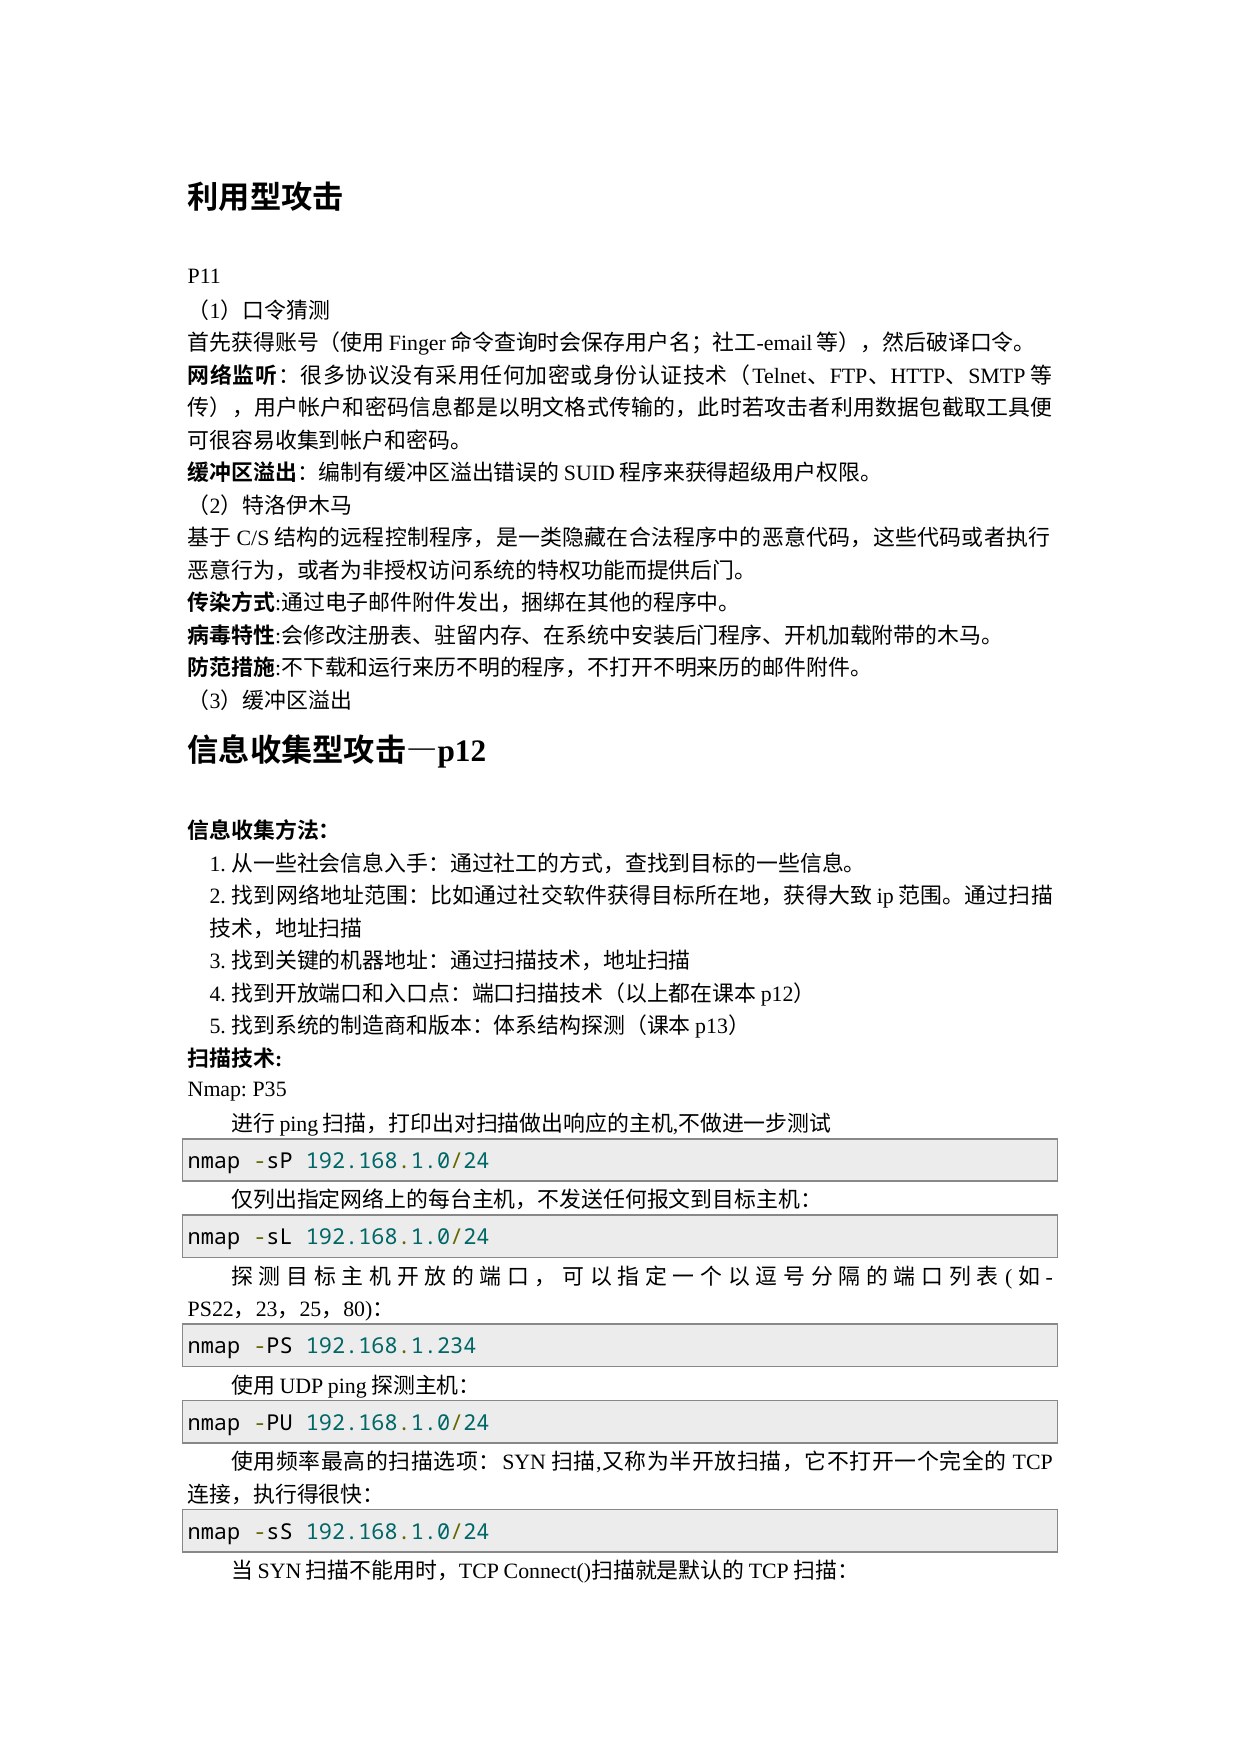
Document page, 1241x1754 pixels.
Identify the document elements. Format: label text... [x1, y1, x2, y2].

text 探测目标主机开放的端口，可以指定一个以逗号分隔的端口列表(如-PS22，23，25，80)： [187, 1258, 1053, 1323]
text 扫描技术: [187, 1040, 1053, 1073]
subtitle 信息收集型攻击—p12 [187, 715, 1053, 780]
text nmap -sL 192.168.1.0/24 [183, 1216, 1057, 1257]
text nmap -PS 192.168.1.234 [183, 1325, 1057, 1366]
subtitle 利用型攻击 [187, 162, 1053, 227]
text 进行ping扫描，打印出对扫描做出响应的主机,不做进一步测试 [187, 1105, 1053, 1138]
text 使用UDP ping探测主机： [187, 1367, 1053, 1400]
text 基于C/S结构的远程控制程序，是一类隐藏在合法程序中的恶意代码，这些代码或者执行恶意行为，或者为非授权访问系统的特权功能而提供后门。 [187, 520, 1053, 585]
text 网络监听：很多协议没有采用任何加密或身份认证技术（Telnet、FTP、HTTP、SMTP等传），用户帐户和密码信息都是以明文格式传输的，此时若攻击者利用数据包截取工具便可很容易收集到帐户和密码。 [187, 357, 1053, 455]
text 病毒特性:会修改注册表、驻留内存、在系统中安装后门程序、开机加载附带的木马。 [187, 617, 1053, 650]
text nmap -sP 192.168.1.0/24 [183, 1140, 1057, 1180]
text nmap -PU 192.168.1.0/24 [183, 1401, 1057, 1442]
text 2. 找到网络地址范围：比如通过社交软件获得目标所在地，获得大致ip范围。通过扫描技术，地址扫描 [209, 878, 1053, 943]
text P11 [187, 260, 1053, 292]
text 使用频率最高的扫描选项：SYN扫描,又称为半开放扫描，它不打开一个完全的TCP连接，执行得很快： [187, 1444, 1053, 1509]
text 仅列出指定网络上的每台主机，不发送任何报文到目标主机： [187, 1182, 1053, 1214]
text 信息收集方法： [187, 813, 1053, 845]
text 1. 从一些社会信息入手：通过社工的方式，查找到目标的一些信息。 [209, 845, 1053, 878]
text 3. 找到关键的机器地址：通过扫描技术，地址扫描 [209, 943, 1053, 975]
text 缓冲区溢出：编制有缓冲区溢出错误的SUID程序来获得超级用户权限。 [187, 455, 1053, 487]
text （1）口令猜测 [187, 292, 1053, 325]
text 防范措施:不下载和运行来历不明的程序，不打开不明来历的邮件附件。 [187, 650, 1053, 682]
text 当SYN扫描不能用时，TCP Connect()扫描就是默认的TCP扫描： [187, 1553, 1053, 1585]
text （3）缓冲区溢出 [187, 682, 1053, 715]
text 传染方式:通过电子邮件附件发出，捆绑在其他的程序中。 [187, 585, 1053, 617]
text （2）特洛伊木马 [187, 487, 1053, 520]
text Nmap: P35 [187, 1073, 1053, 1105]
text 首先获得账号（使用Finger命令查询时会保存用户名；社工-email等），然后破译口令。 [187, 325, 1053, 357]
text 4. 找到开放端口和入口点：端口扫描技术（以上都在课本p12） [209, 975, 1053, 1008]
text nmap -sS 192.168.1.0/24 [183, 1510, 1057, 1551]
text 5. 找到系统的制造商和版本：体系结构探测（课本p13） [209, 1008, 1053, 1040]
